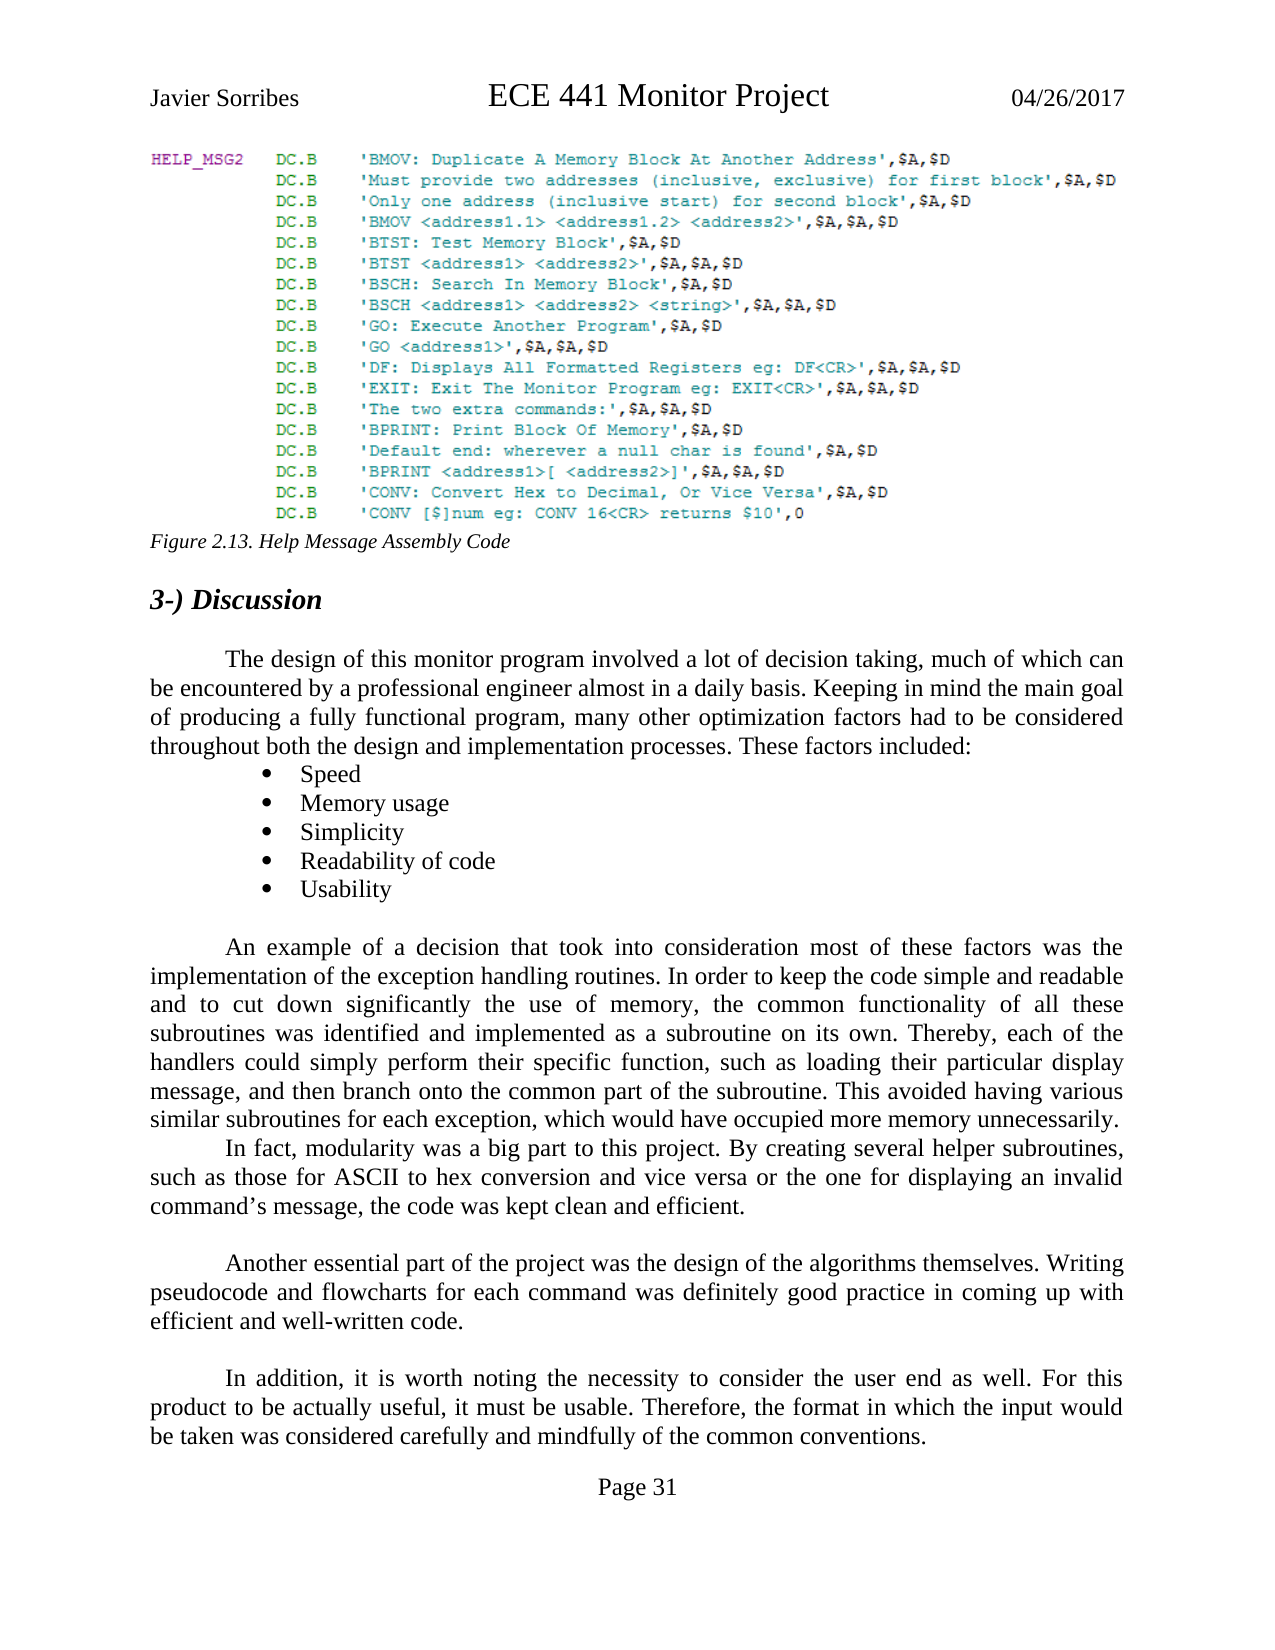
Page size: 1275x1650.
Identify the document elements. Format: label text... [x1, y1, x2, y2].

text Another essential part of the project was the design of the algorithms themselves. Writing pseudocode and flowcharts for each command was definitely good practice in coming up with efficient and well-written code. [150, 1248, 1125, 1334]
list Readability of code [262, 846, 1125, 874]
list Usability [262, 874, 1125, 903]
text In addition, it is worth noting the necessity to consider the user end as well. For this product to be actually useful, it must be usable. Therefore, the format in which the input would be taken was considered carefully and mindfully of the common conventions. [150, 1363, 1125, 1449]
text Figure 2.13. Help Message Assembly Code [150, 530, 1125, 553]
text In fact, modularity was a big part to this project. By creating several helper subroutines, such as those for ASCII to hex conversion and vice versa or the one for displaying an invalid command’s message, the code was kept clean and efficient. [150, 1133, 1125, 1219]
list Simplicity [262, 817, 1125, 846]
list Memory usage [262, 788, 1125, 817]
list Speed [262, 759, 1125, 788]
text An example of a decision that took into consideration most of these factors was the implementation of the exception handling routines. In order to keep the code simple and readable and to cut down significantly the use of memory, the common functionality of all these subroutines was identified and implemented as a subroutine on its own. Thereby, each of the handlers could simply perform their specific function, such as loading their particular display message, and then branch onto the common part of the subroutine. This avoided having various similar subroutines for each exception, which would have occupied more memory unnecessarily. [150, 932, 1125, 1133]
text The design of this monitor program involved a lot of decision taking, much of which can be encountered by a professional engineer almost in a daily basis. Keeping in mind the main goal of producing a fully functional program, many other optimization factors had to be considered throughout both the design and implementation processes. These factors included: [150, 644, 1125, 759]
text 3-) Discussion [150, 582, 1125, 616]
picture [150, 150, 1125, 530]
